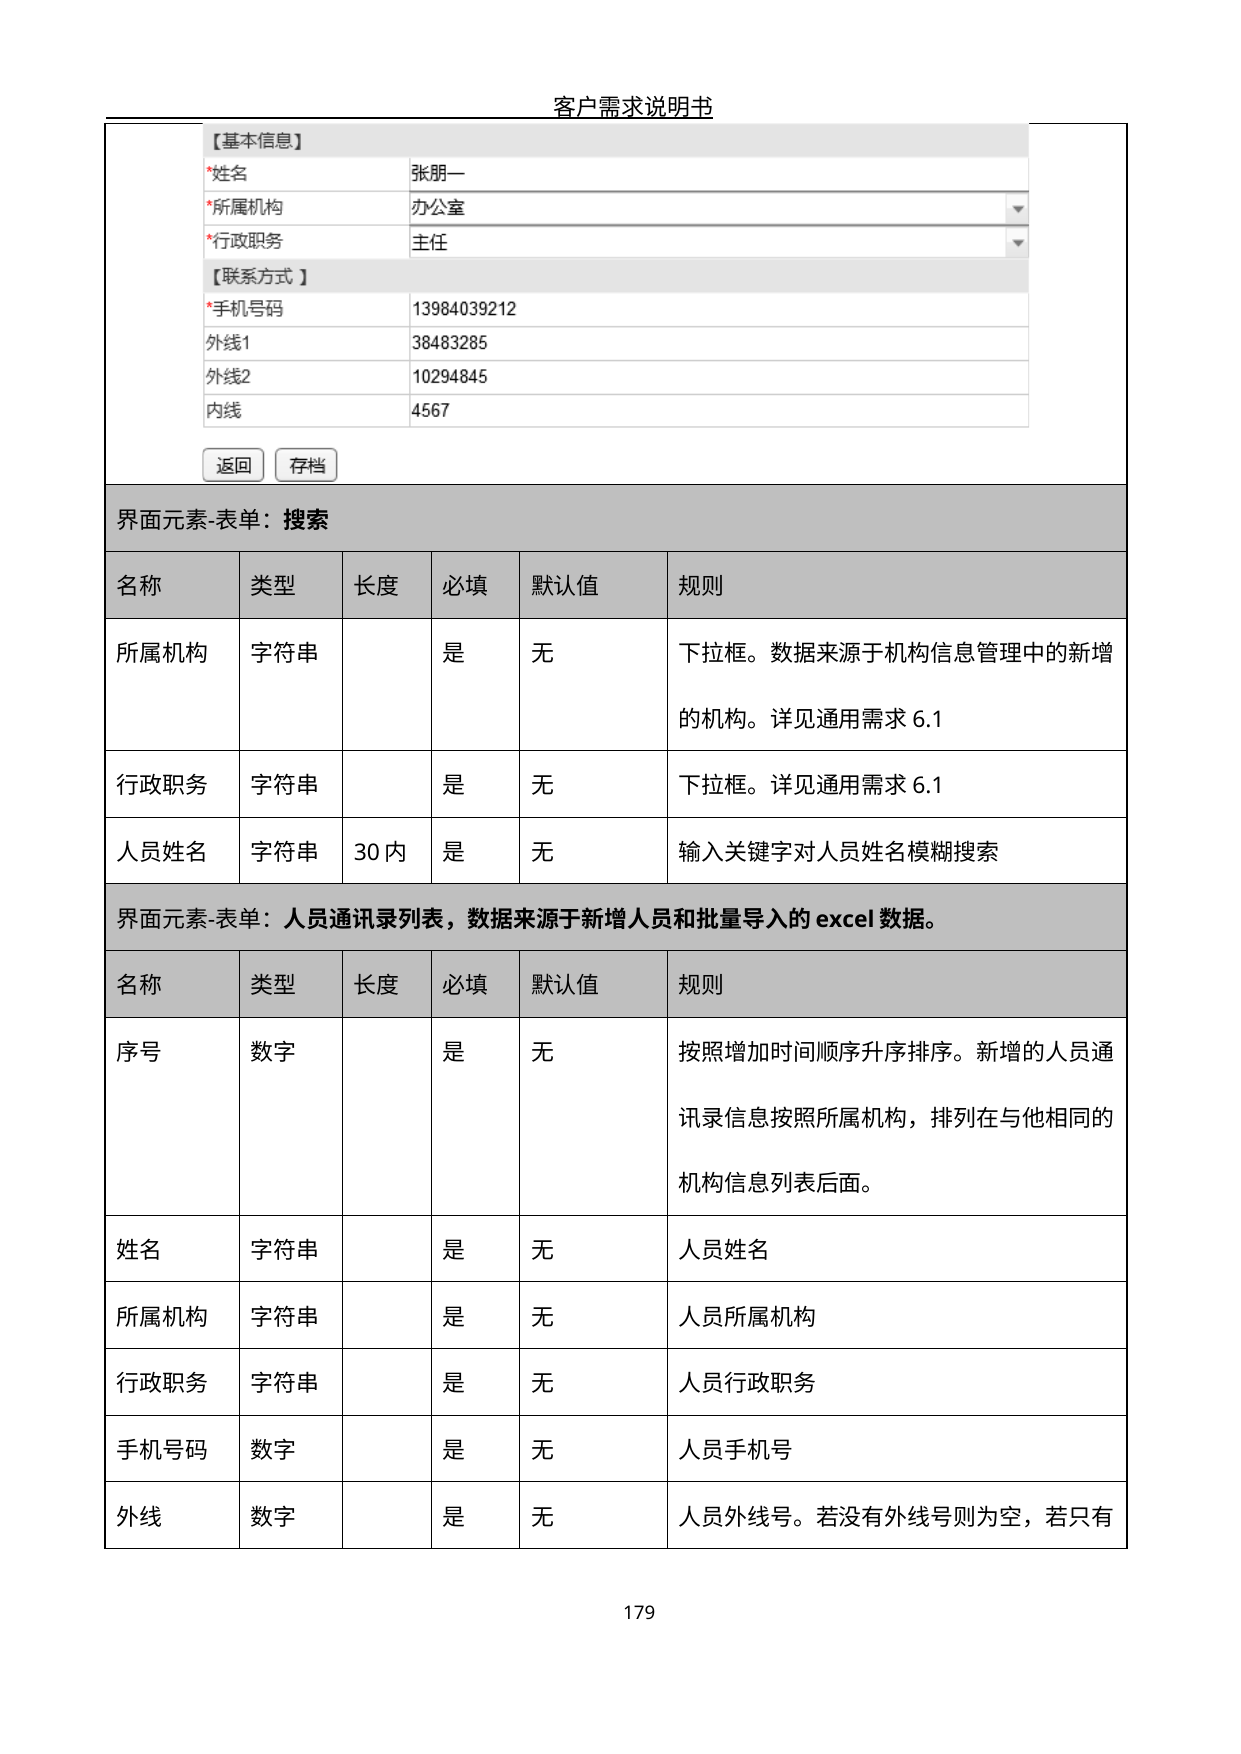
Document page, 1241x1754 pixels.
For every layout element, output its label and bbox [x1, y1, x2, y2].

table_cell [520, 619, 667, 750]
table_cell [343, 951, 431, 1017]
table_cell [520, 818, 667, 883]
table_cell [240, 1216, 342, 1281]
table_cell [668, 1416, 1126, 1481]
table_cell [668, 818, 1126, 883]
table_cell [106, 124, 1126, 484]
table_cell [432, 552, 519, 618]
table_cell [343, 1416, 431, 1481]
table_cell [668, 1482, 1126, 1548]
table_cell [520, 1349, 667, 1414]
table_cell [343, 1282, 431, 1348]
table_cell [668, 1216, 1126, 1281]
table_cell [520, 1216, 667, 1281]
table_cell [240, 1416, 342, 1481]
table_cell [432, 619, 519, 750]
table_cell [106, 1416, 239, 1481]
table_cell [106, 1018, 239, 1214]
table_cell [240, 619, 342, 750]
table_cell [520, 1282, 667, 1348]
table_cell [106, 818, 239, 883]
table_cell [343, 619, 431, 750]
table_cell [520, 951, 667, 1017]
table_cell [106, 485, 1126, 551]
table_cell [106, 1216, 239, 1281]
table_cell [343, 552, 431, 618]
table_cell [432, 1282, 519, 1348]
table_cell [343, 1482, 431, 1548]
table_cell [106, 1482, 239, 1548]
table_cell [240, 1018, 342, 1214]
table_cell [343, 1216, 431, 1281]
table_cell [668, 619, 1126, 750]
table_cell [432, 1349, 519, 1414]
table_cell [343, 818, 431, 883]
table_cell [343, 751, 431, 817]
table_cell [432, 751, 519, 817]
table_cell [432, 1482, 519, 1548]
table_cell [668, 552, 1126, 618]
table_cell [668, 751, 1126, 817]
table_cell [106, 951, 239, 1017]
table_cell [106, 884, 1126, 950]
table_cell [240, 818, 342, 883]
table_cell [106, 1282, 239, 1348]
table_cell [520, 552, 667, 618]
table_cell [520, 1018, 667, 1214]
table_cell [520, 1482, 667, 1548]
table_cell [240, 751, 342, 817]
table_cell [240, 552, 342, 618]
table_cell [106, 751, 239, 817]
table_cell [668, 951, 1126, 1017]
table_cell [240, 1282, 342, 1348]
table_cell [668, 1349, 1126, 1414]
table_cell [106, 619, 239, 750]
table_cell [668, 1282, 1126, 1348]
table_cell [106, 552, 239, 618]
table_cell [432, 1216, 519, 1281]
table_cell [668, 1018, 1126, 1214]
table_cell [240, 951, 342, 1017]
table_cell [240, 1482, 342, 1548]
picture [202, 123, 1030, 482]
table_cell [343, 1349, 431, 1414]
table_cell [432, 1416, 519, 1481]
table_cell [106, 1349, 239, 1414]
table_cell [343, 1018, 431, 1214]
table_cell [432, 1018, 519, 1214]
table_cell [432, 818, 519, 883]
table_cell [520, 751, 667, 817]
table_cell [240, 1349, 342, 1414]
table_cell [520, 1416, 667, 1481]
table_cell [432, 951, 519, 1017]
